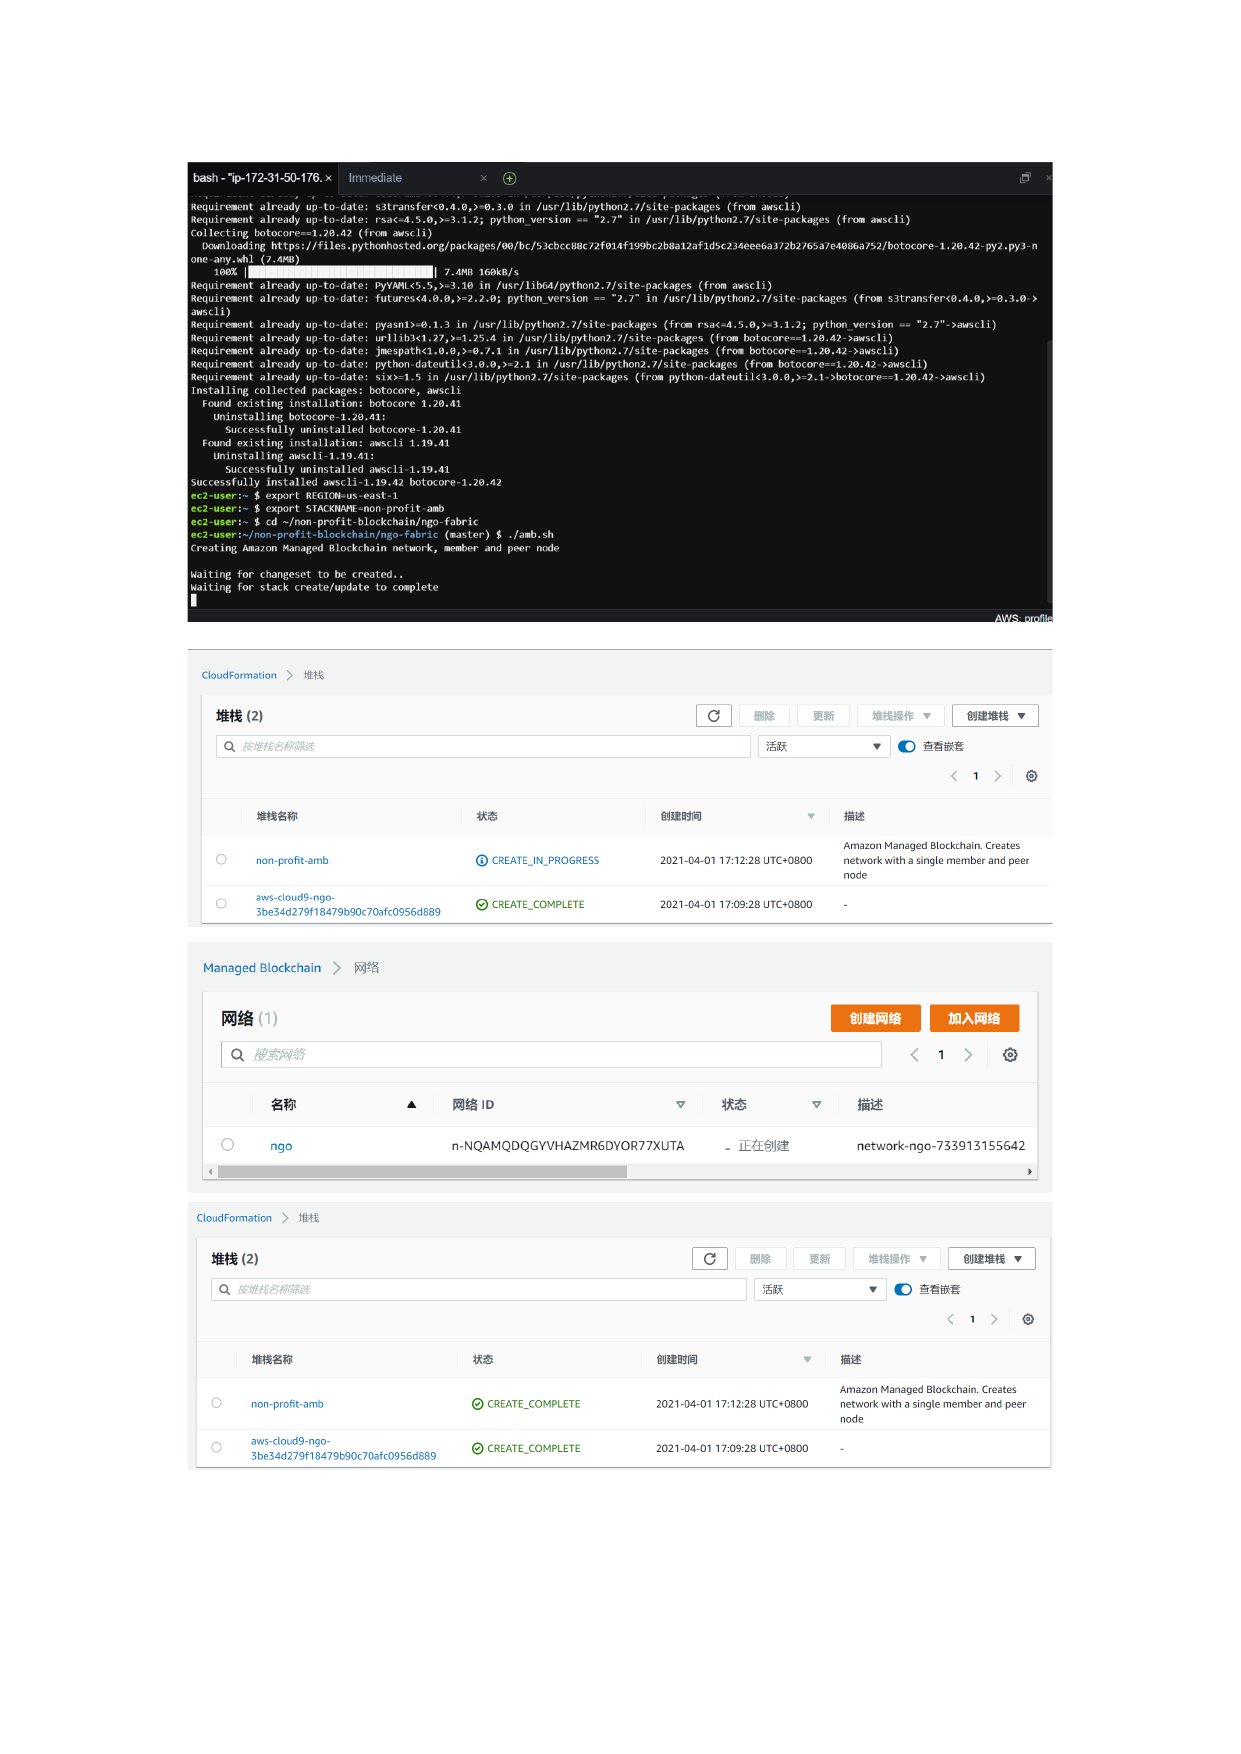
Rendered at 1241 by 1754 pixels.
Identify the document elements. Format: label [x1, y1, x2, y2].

picture [187, 1202, 1053, 1470]
picture [187, 162, 1053, 622]
picture [187, 649, 1053, 927]
picture [187, 942, 1053, 1193]
